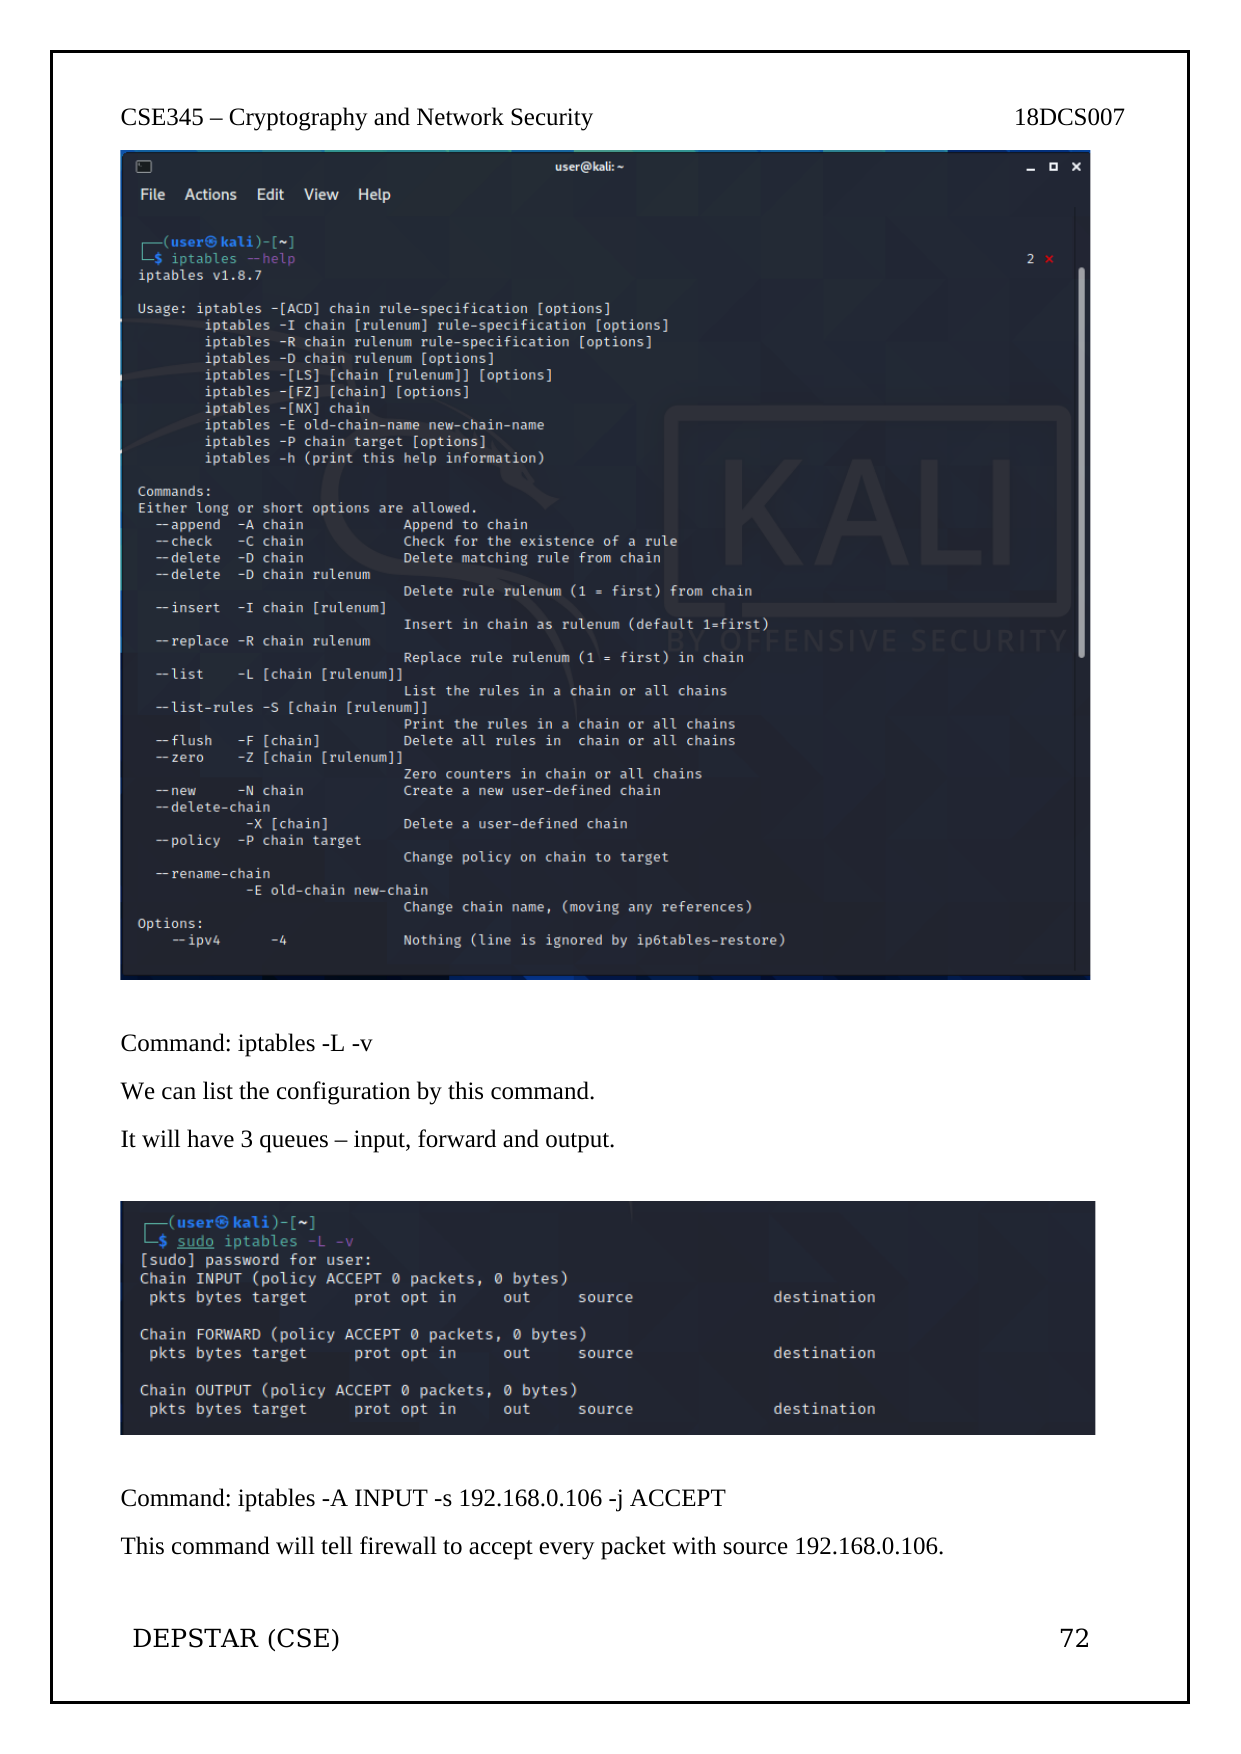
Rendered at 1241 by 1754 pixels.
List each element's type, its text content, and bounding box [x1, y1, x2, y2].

text We can list the configuration by this command. [120, 1076, 1090, 1105]
text It will have 3 queues – input, forward and output. [120, 1124, 1090, 1153]
text Command: iptables -A INPUT -s 192.168.0.106 -j ACCEPT [120, 1483, 1090, 1512]
picture [120, 1201, 1096, 1435]
picture [120, 150, 1091, 980]
text Command: iptables -L -v [120, 1028, 1090, 1057]
text This command will tell firewall to accept every packet with source 192.168.0.106. [120, 1531, 1090, 1560]
